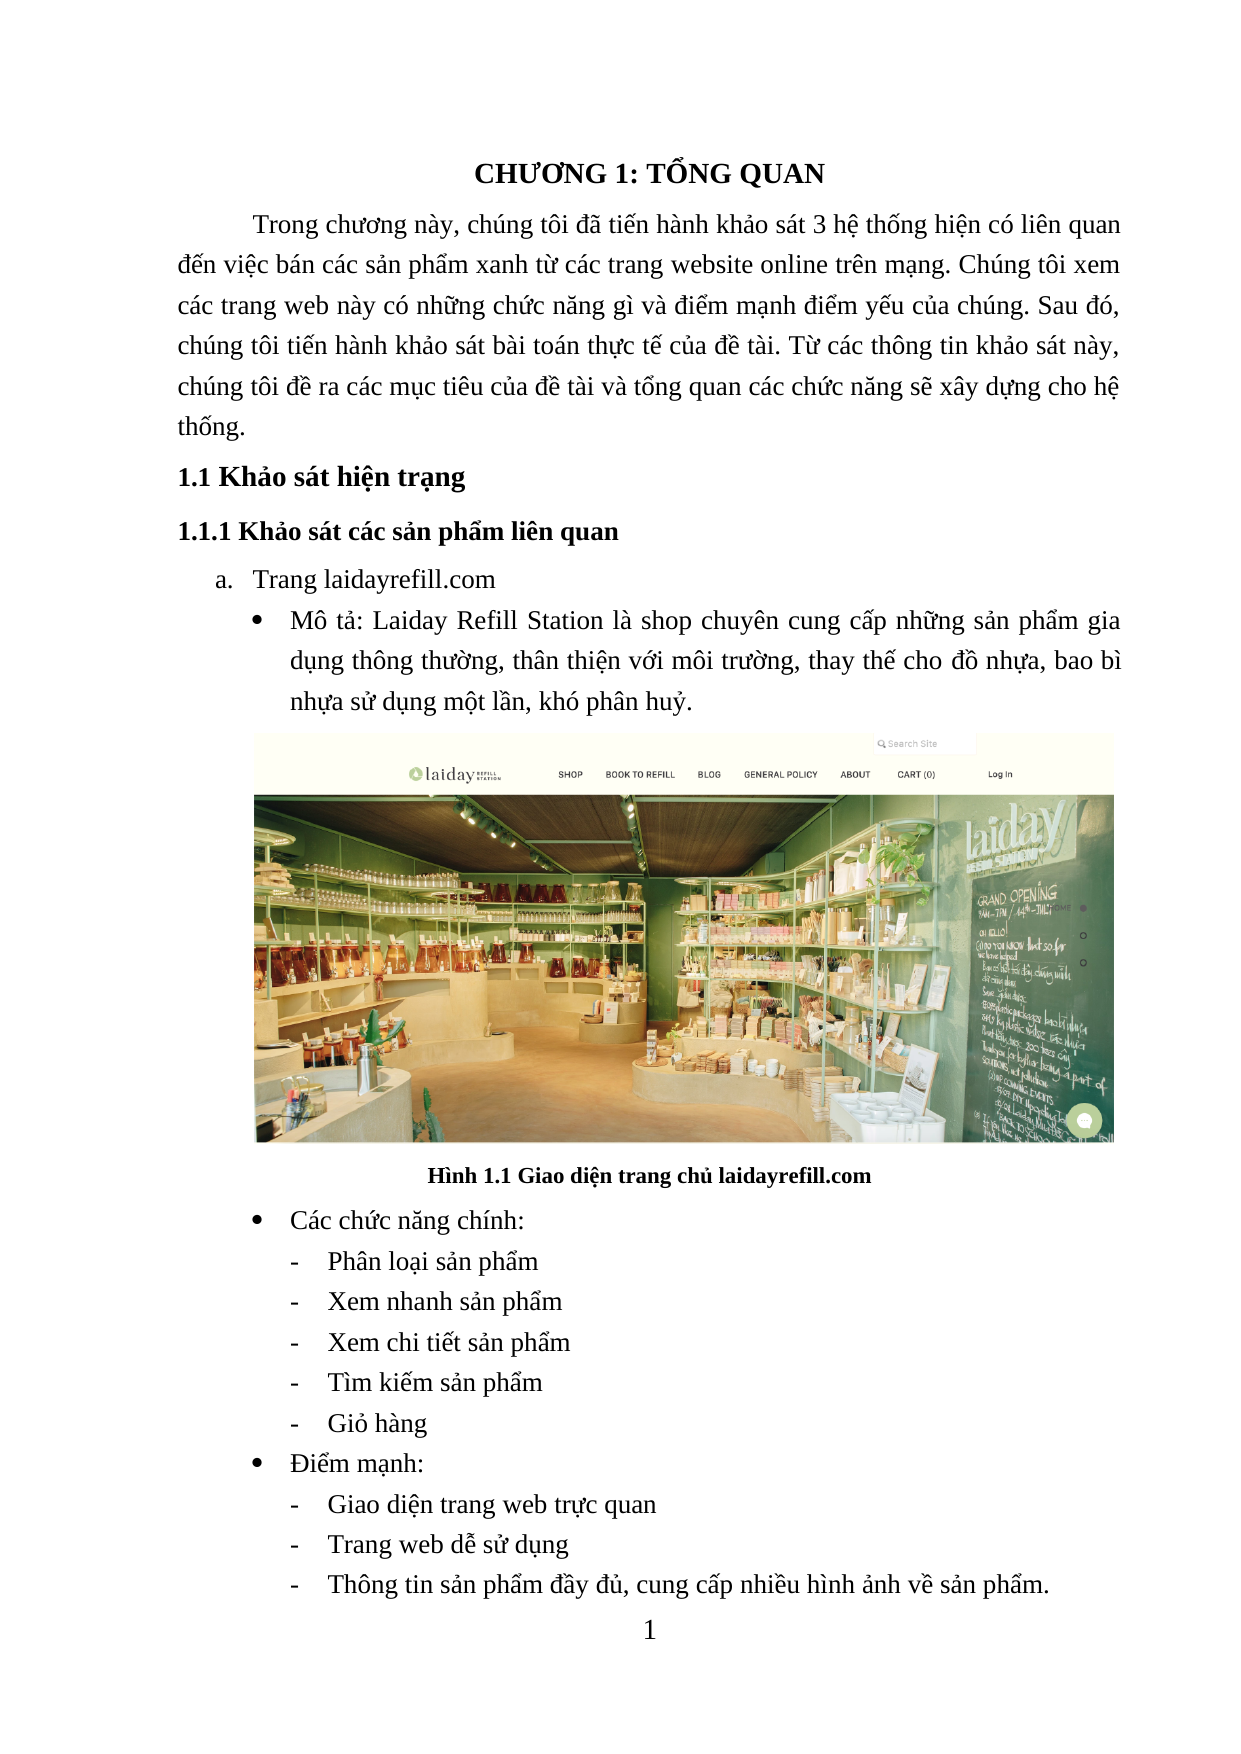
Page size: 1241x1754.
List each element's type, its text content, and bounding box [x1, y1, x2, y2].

list Phân loại sản phẩm [290, 1245, 1122, 1276]
list Điểm mạnh: [252, 1447, 1122, 1478]
list Trang laidayrefill.com [215, 563, 1122, 595]
subtitle 1.1.1 Khảo sát các sản phẩm liên quan [177, 515, 1122, 546]
text Trong chương này, chúng tôi đã tiến hành khảo sát 3 hệ thống hiện có liên quan đến việc bán các sản phẩm xanh từ các trang website online trên mạng. Chúng tôi xem các trang web này có những chức năng gì và điểm mạnh điểm yếu của chúng. Sau đó, chúng tôi tiến hành khảo sát bài toán thực tế của đề tài. Từ các thông tin khảo sát này, chúng tôi đề ra các mục tiêu của đề tài và tổng quan các chức năng sẽ xây dựng cho hệ thống. [177, 208, 1122, 441]
list Tìm kiếm sản phẩm [290, 1366, 1122, 1397]
list Trang web dễ sử dụng [290, 1528, 1122, 1559]
list Thông tin sản phẩm đầy đủ, cung cấp nhiều hình ảnh về sản phẩm. [290, 1569, 1122, 1600]
picture [254, 733, 1114, 1144]
text Hình 1.1 Giao diện trang chủ laidayrefill.com [177, 1162, 1122, 1188]
subtitle CHƯƠNG 1: TỔNG QUAN [177, 156, 1122, 189]
list Các chức năng chính: [252, 1204, 1122, 1236]
list Giao diện trang web trực quan [290, 1488, 1122, 1519]
list Giỏ hàng [290, 1407, 1122, 1438]
list Mô tả: Laiday Refill Station là shop chuyên cung cấp những sản phẩm gia dụng thông thường, thân thiện với môi trường, thay thế cho đồ nhựa, bao bì nhựa sử dụng một lần, khó phân huỷ. [252, 604, 1122, 716]
list Xem nhanh sản phẩm [290, 1286, 1122, 1317]
subtitle 1.1 Khảo sát hiện trạng [177, 459, 1122, 492]
list Xem chi tiết sản phẩm [290, 1326, 1122, 1357]
